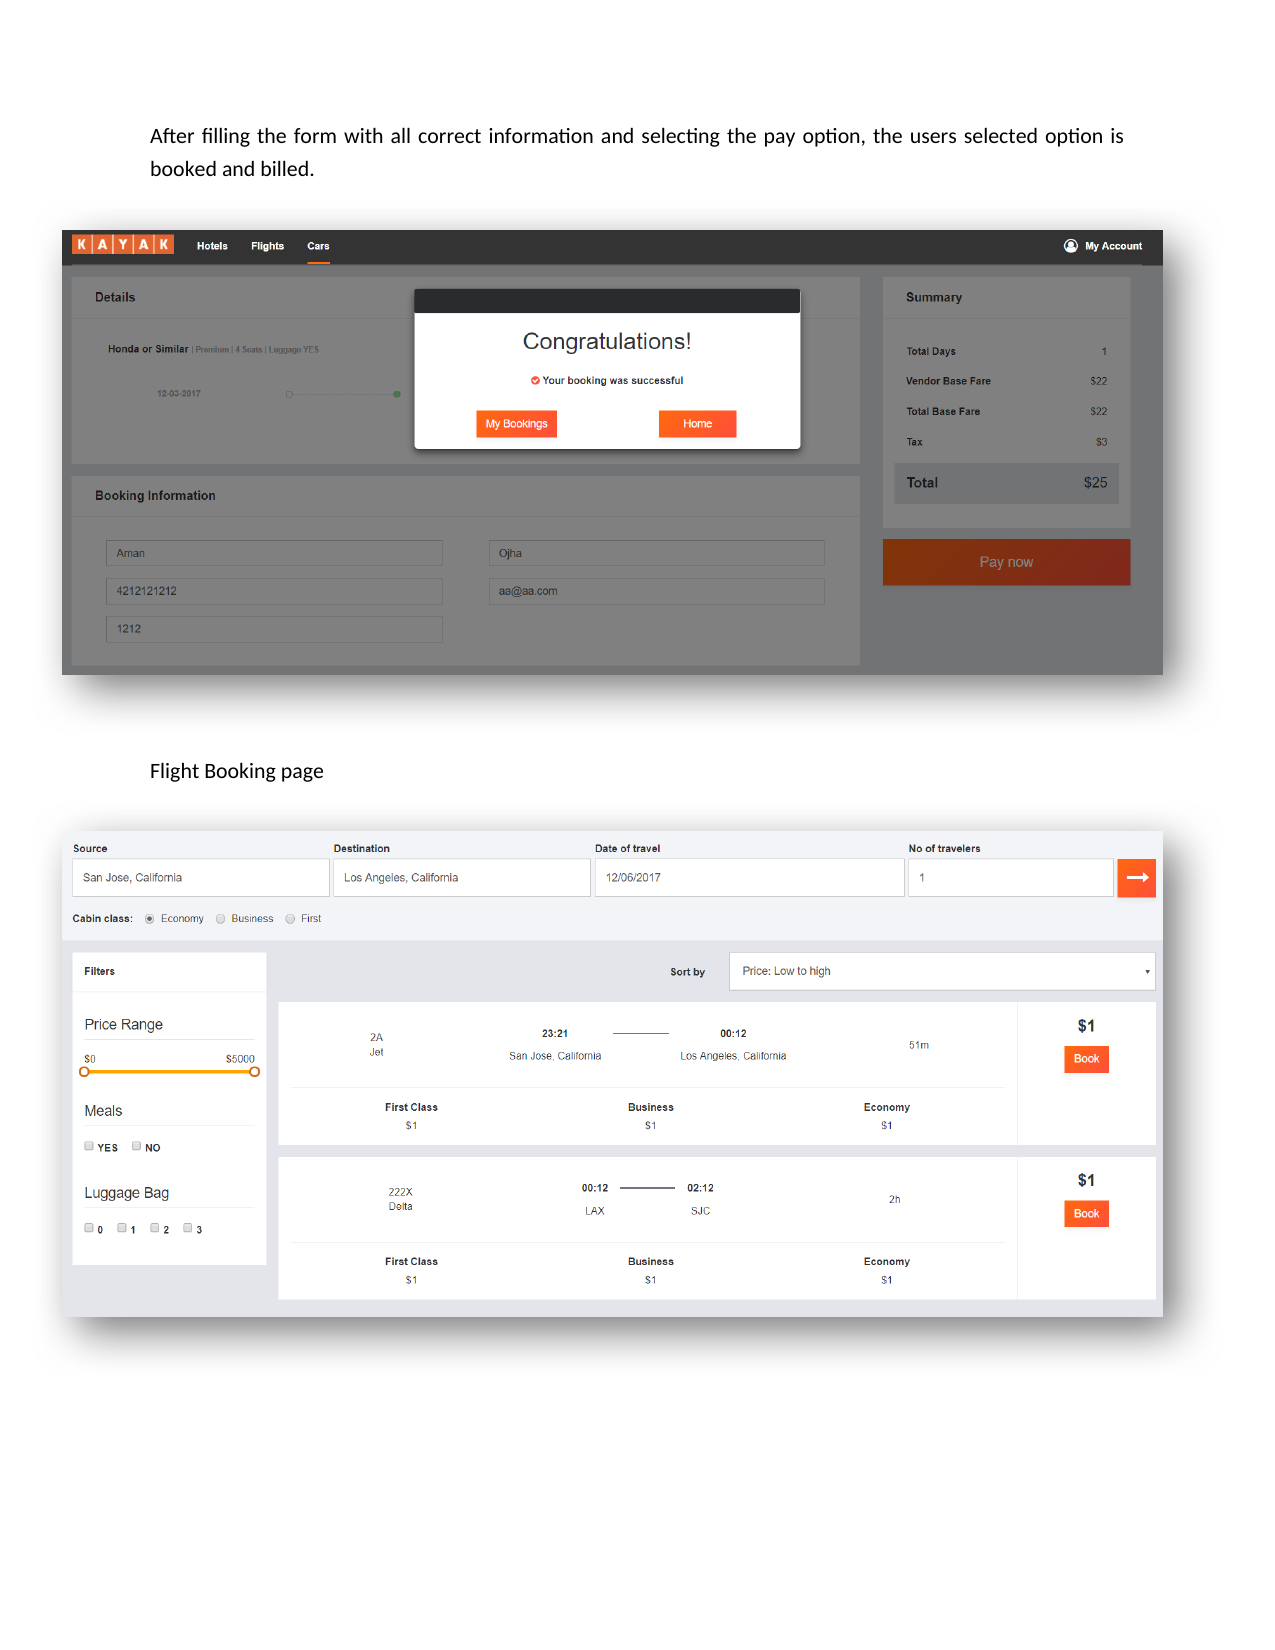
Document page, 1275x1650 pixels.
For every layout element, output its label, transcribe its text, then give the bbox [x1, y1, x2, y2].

picture [62, 831, 1163, 1317]
text After filling the form with all correct information and selecting the pay option, the users selected option is booked and billed. [150, 122, 1125, 182]
text Flight Booking page [150, 757, 1125, 783]
picture [62, 230, 1163, 675]
